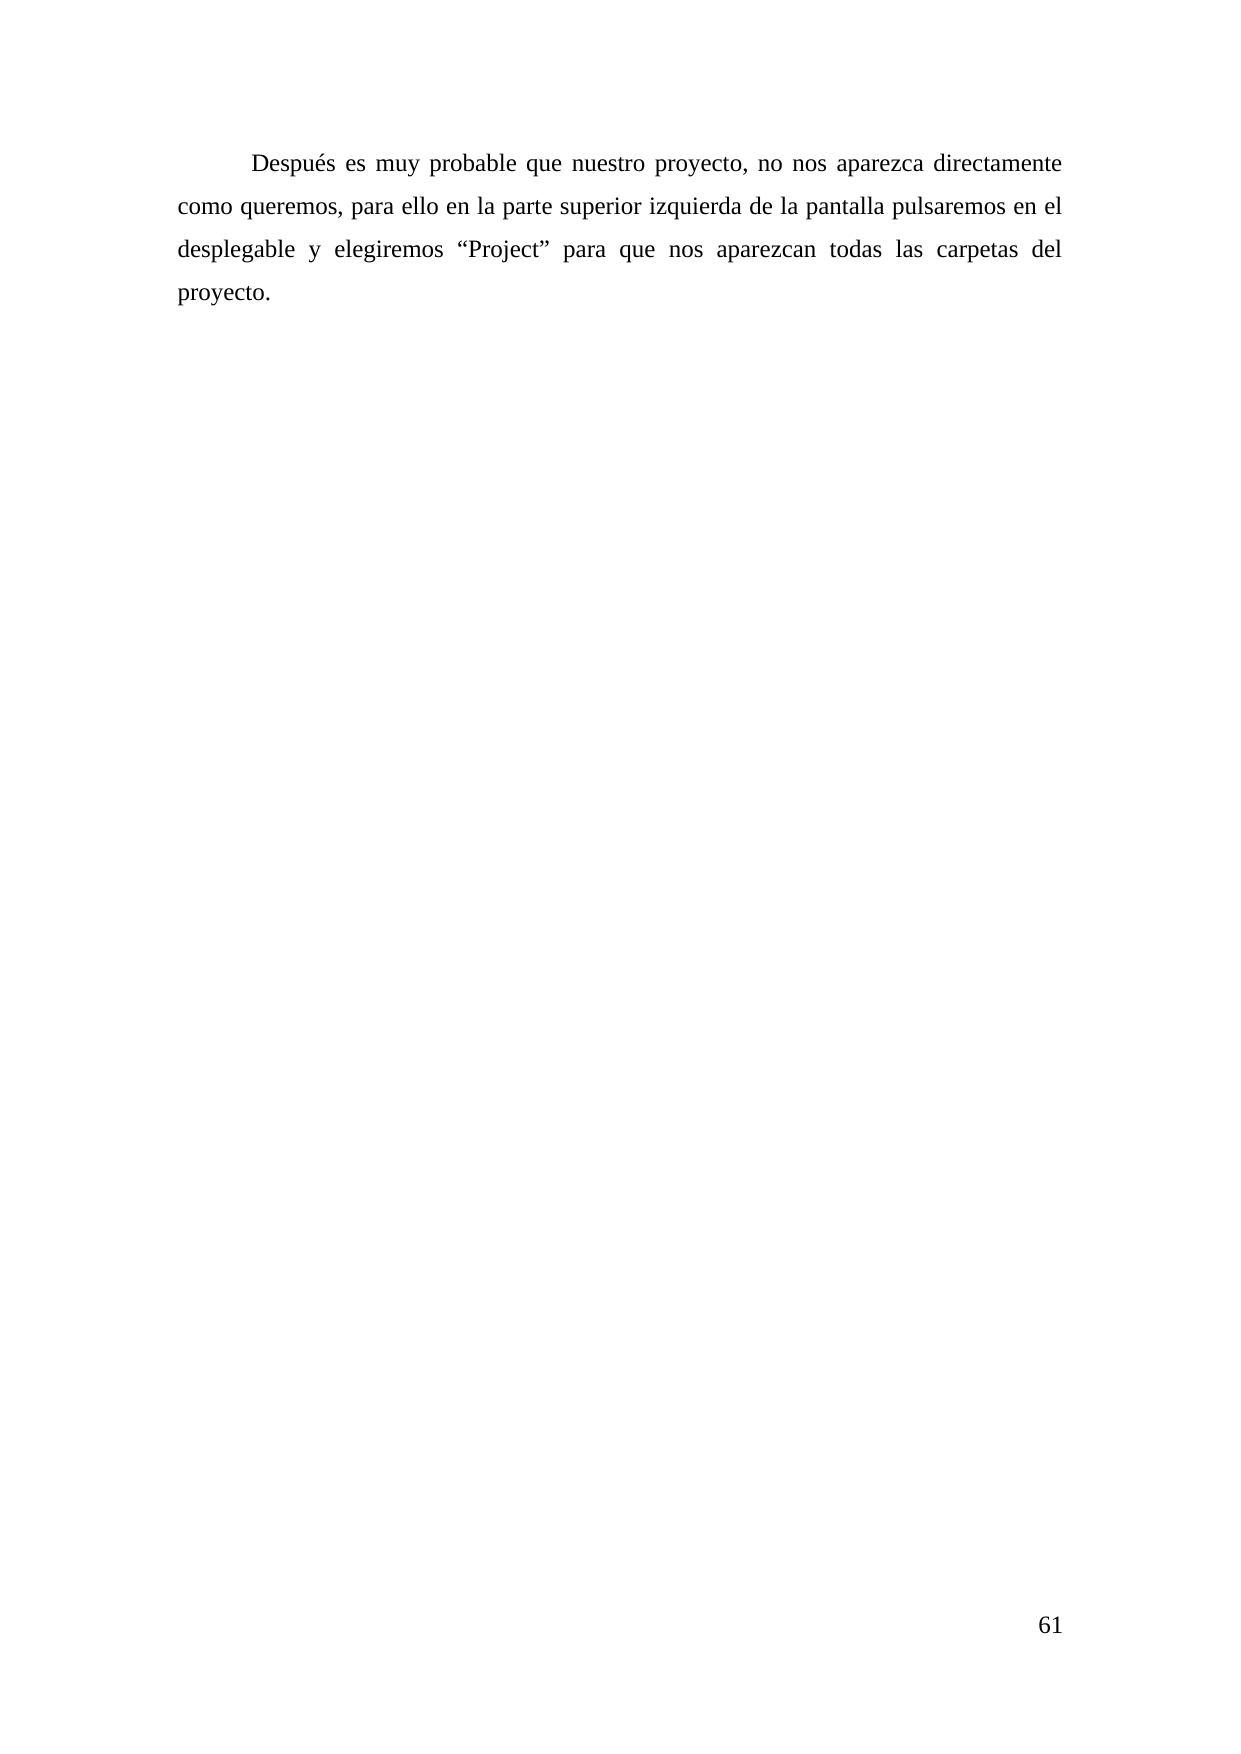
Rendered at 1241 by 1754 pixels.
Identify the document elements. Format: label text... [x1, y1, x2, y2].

text Después es muy probable que nuestro proyecto, no nos aparezca directamente como queremos, para ello en la parte superior izquierda de la pantalla pulsaremos en el desplegable y elegiremos “Project” para que nos aparezcan todas las carpetas del proyecto. [177, 148, 1063, 306]
